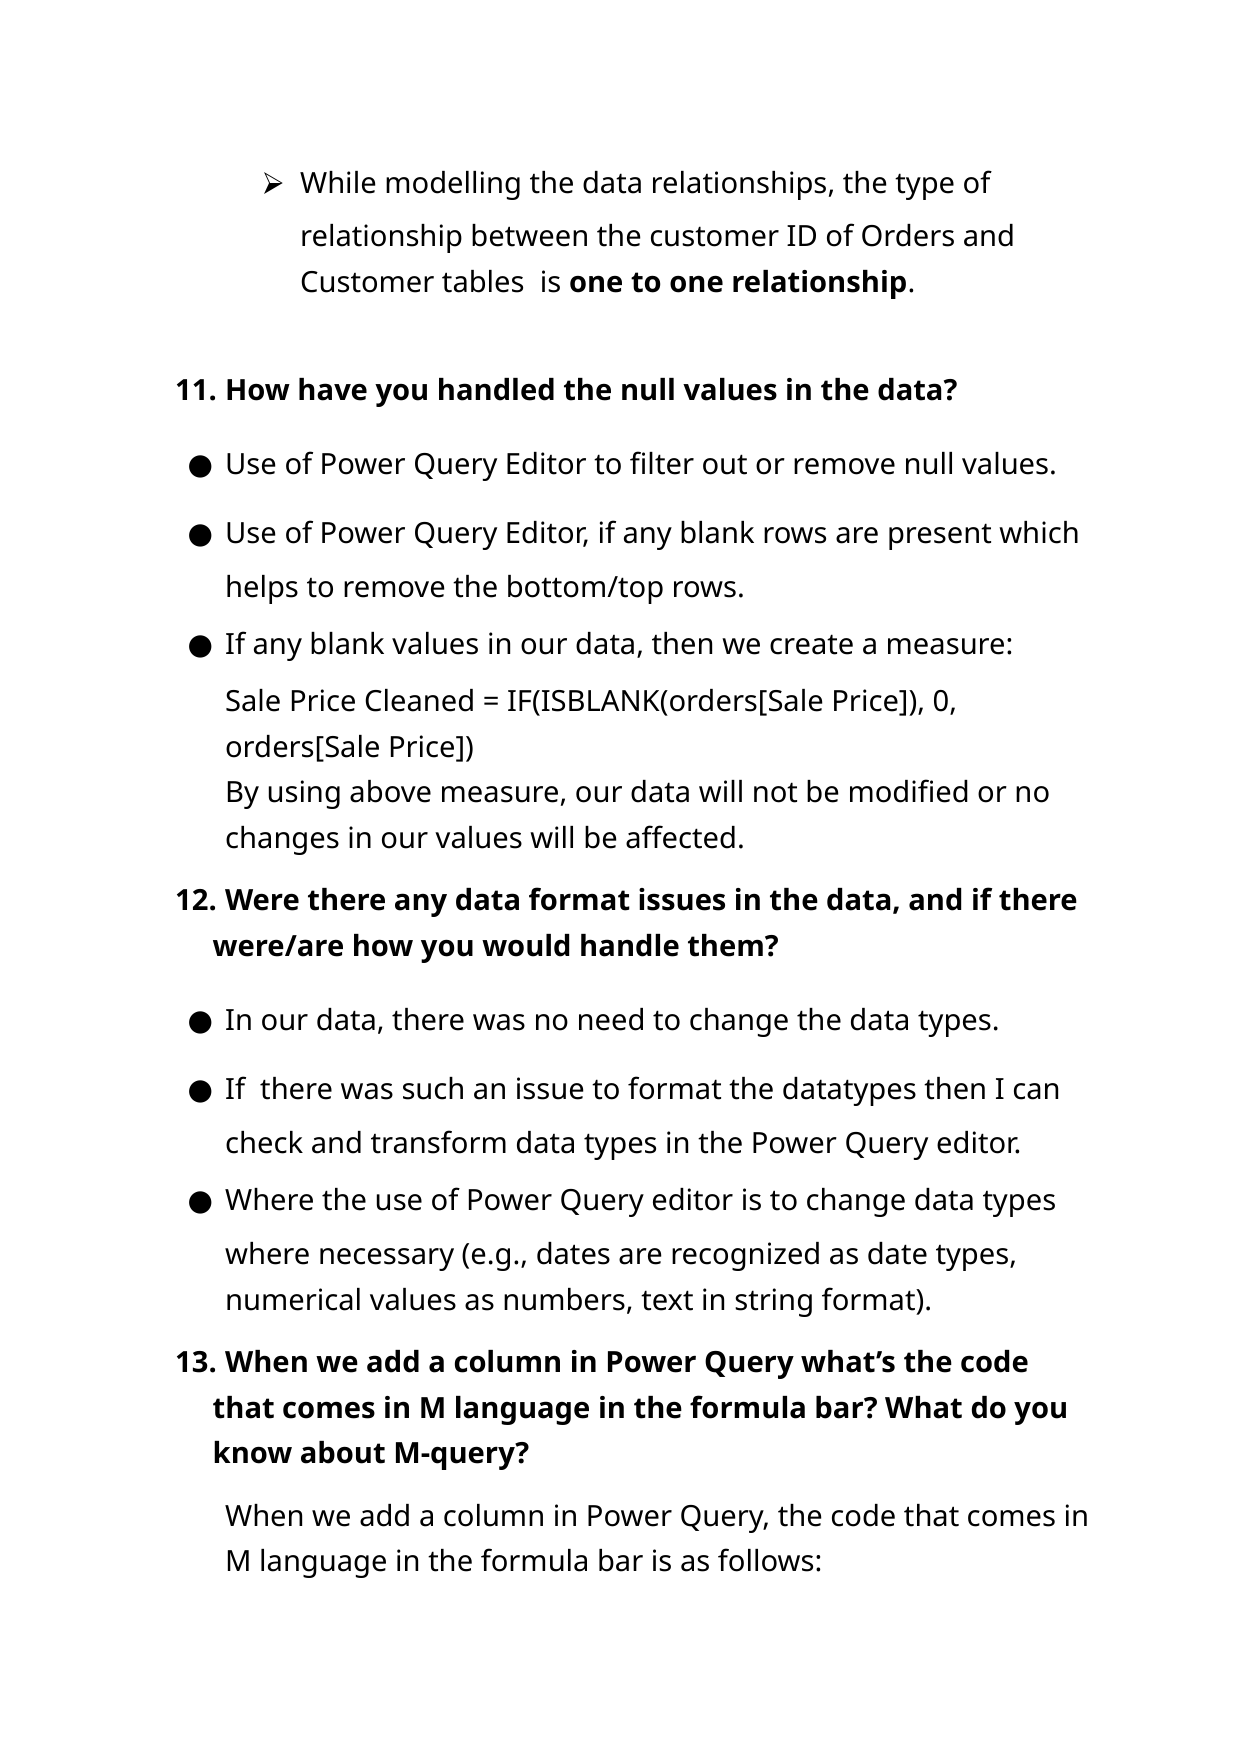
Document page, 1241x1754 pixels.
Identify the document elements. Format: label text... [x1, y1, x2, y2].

list Use of Power Query Editor to filter out or remove null values. [187, 432, 1090, 491]
list If any blank values in our data, then we create a measure: [187, 612, 1090, 671]
list While modelling the data relationships, the type of relationship between the customer ID of Orders and Customer tables is one to one relationship. [262, 150, 1090, 301]
list How have you handled the null values in the data? [175, 369, 1090, 409]
text Sale Price Cleaned = IF(ISBLANK(orders[Sale Price]), 0, orders[Sale Price]) [225, 680, 1090, 766]
list When we add a column in Power Query what’s the code that comes in M language in the formula bar? What do you know about M-query? [175, 1341, 1090, 1472]
list Were there any data format issues in the data, and if there were/are how you would handle them? [175, 879, 1090, 965]
list Use of Power Query Editor, if any blank rows are present which helps to remove the bottom/top rows. [187, 500, 1090, 606]
text By using above measure, our data will not be modified or no changes in our values will be affected. [225, 772, 1090, 857]
list If there was such an issue to format the datatypes then I can check and transform data types in the Power Query editor. [187, 1056, 1090, 1162]
list Where the use of Power Query editor is to change data types where necessary (e.g., dates are recognized as date types, numerical values as numbers, text in string format). [187, 1168, 1090, 1319]
text When we add a column in Power Query, the code that comes in M language in the formula bar is as follows: [225, 1495, 1090, 1580]
list In our data, there was no need to change the data types. [187, 987, 1090, 1047]
